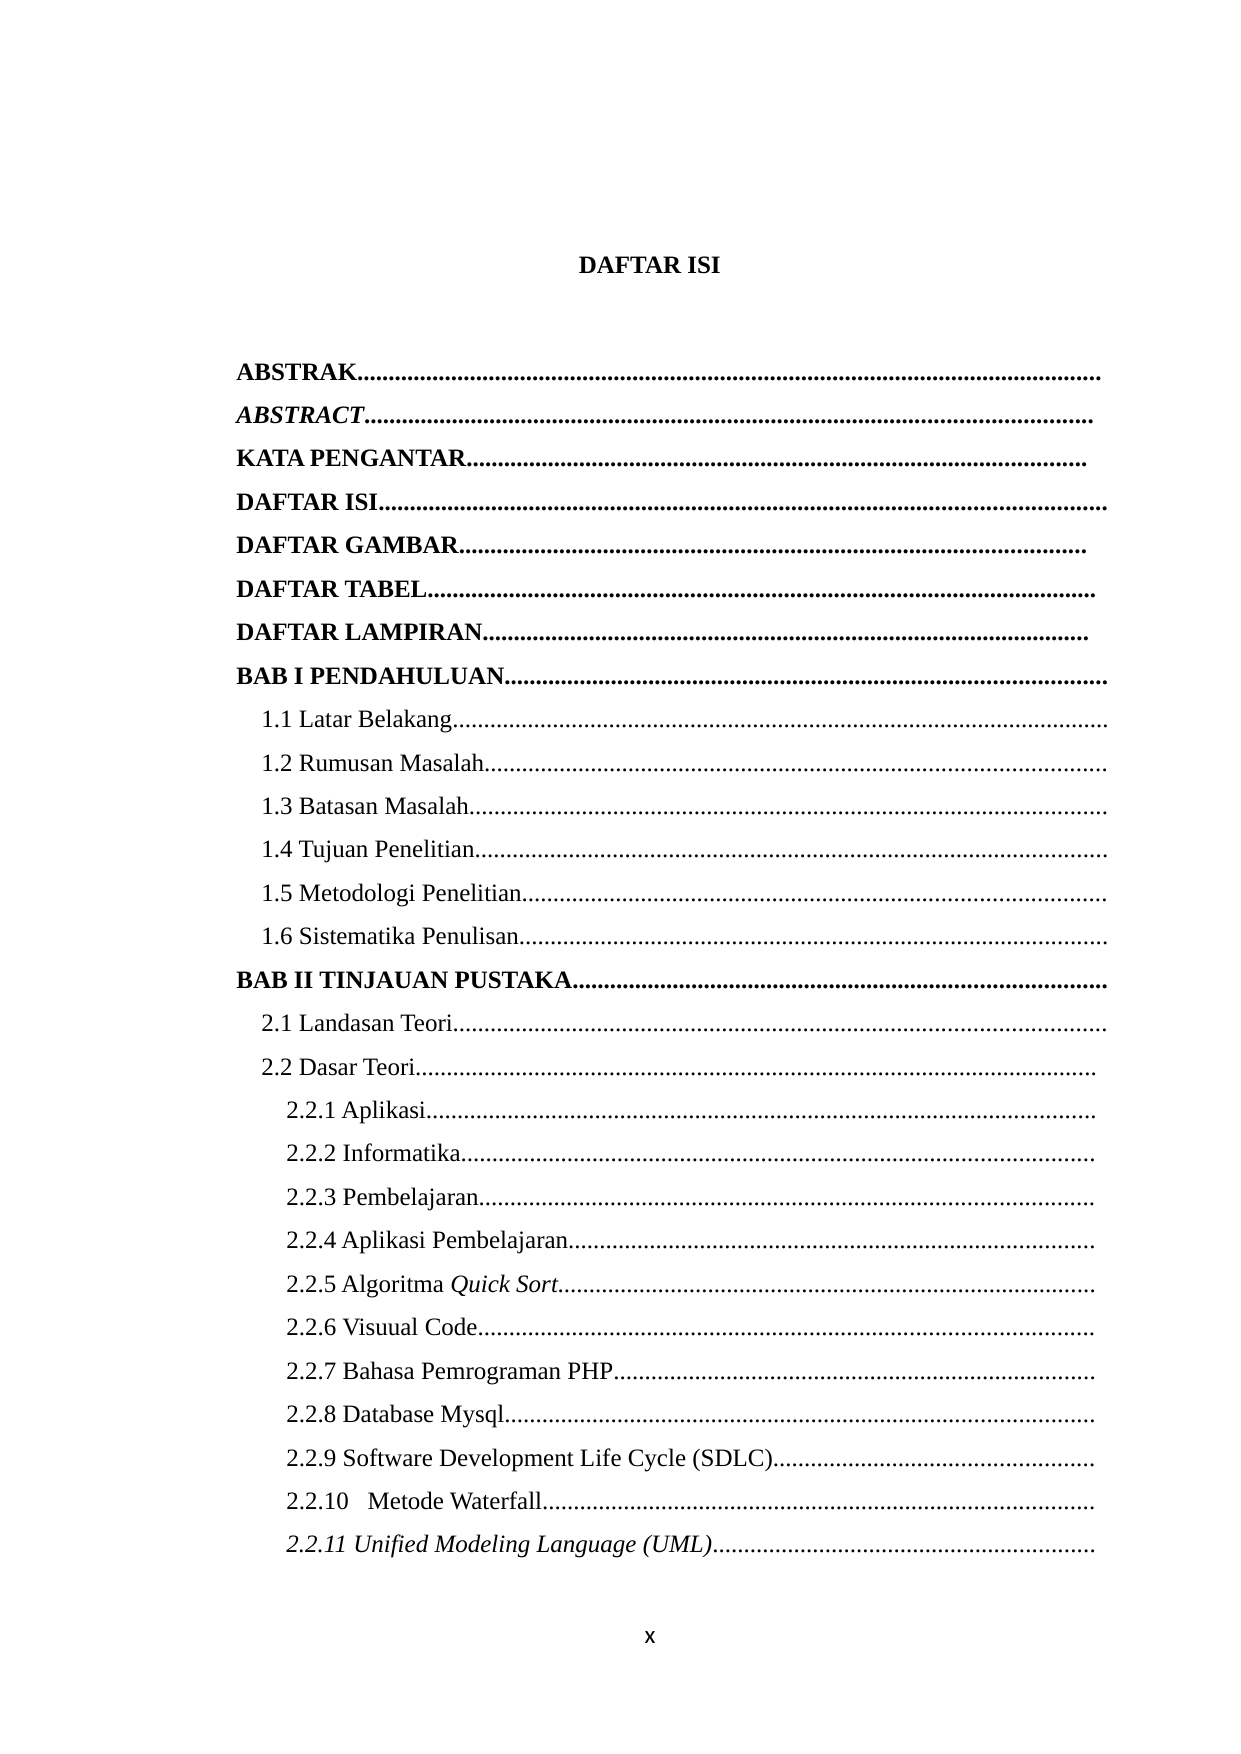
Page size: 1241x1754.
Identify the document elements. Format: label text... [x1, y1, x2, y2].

subtitle DAFTAR ISI [236, 250, 1063, 278]
